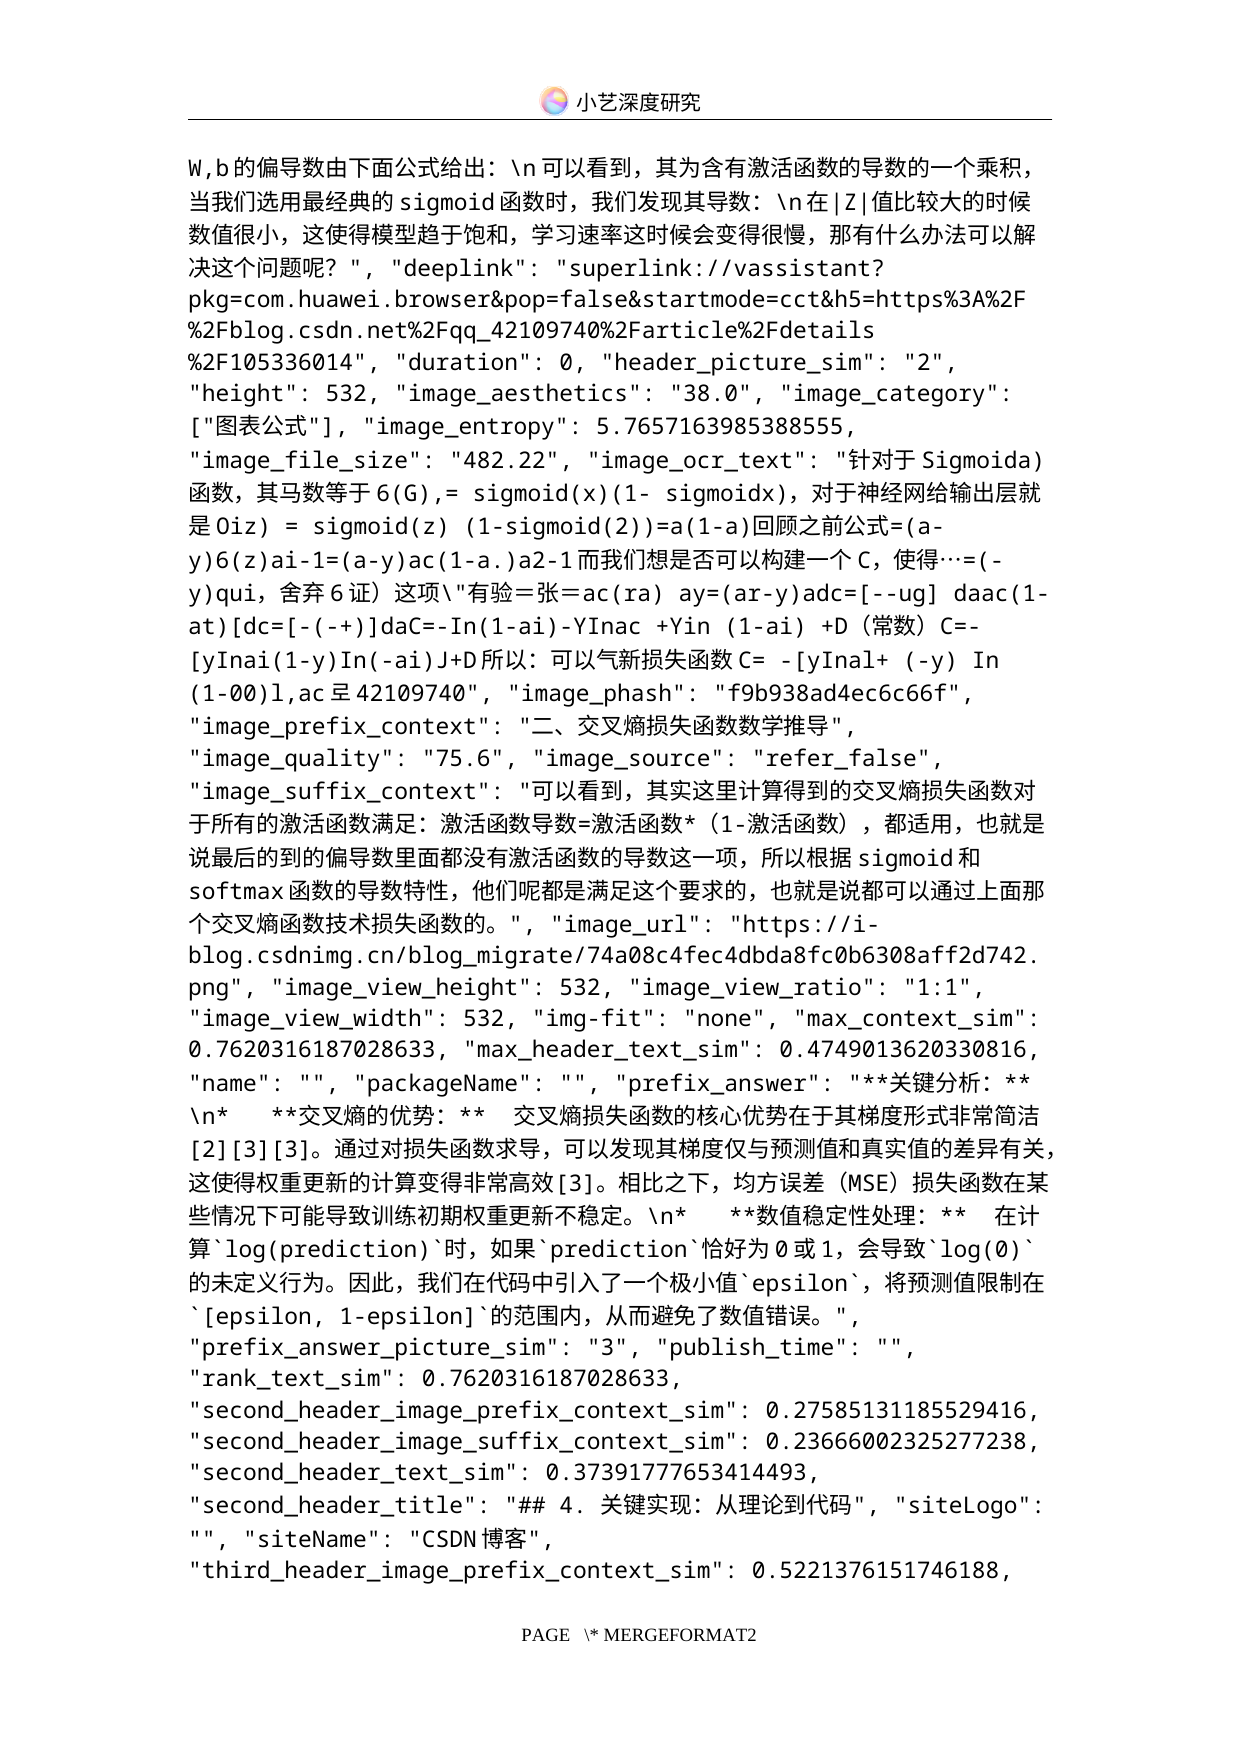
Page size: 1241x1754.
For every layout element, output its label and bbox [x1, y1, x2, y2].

picture [539, 86, 569, 116]
text [188, 150, 1052, 1585]
